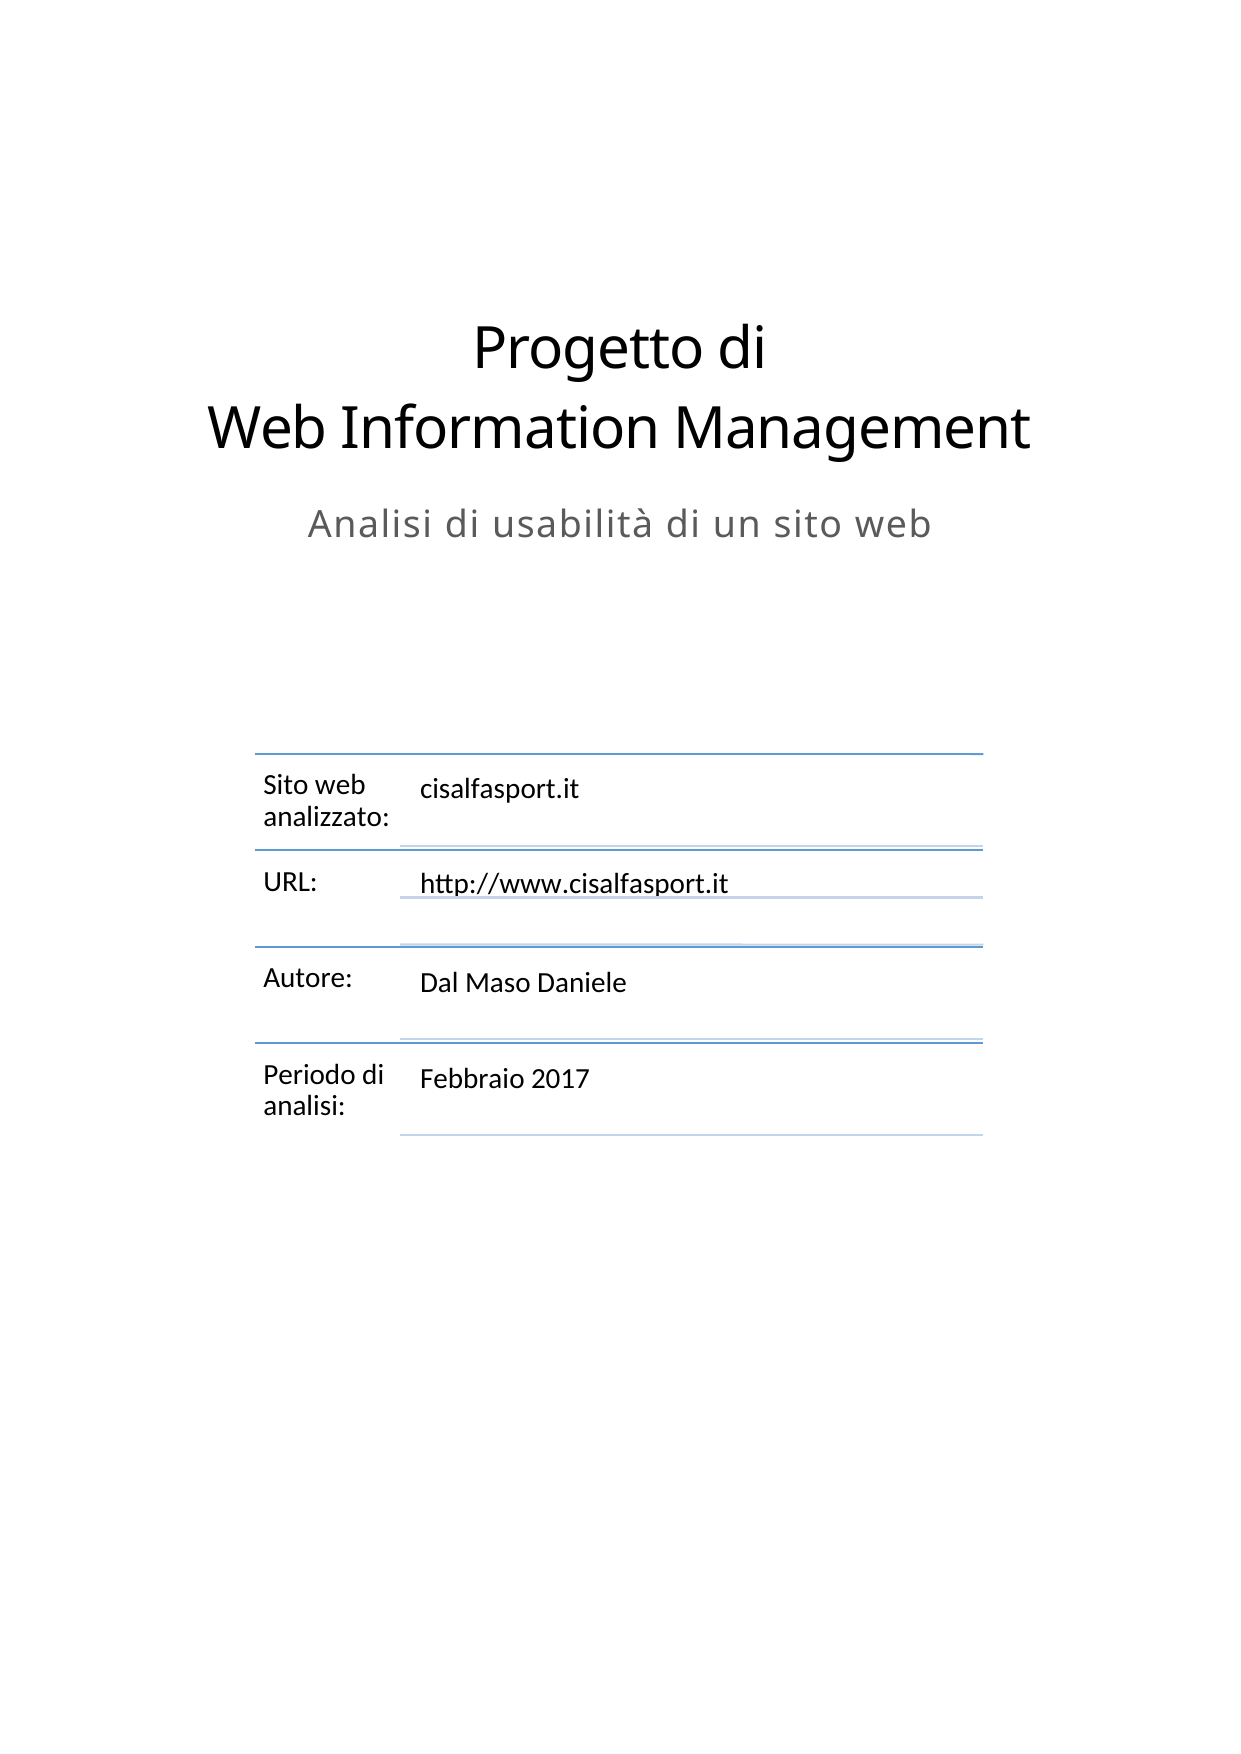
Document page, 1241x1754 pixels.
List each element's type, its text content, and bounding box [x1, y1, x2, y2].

title Progetto di [118, 307, 1122, 386]
subtitle Analisi di usabilità di un sito web [118, 497, 1122, 548]
title Web Information Management [118, 386, 1122, 466]
